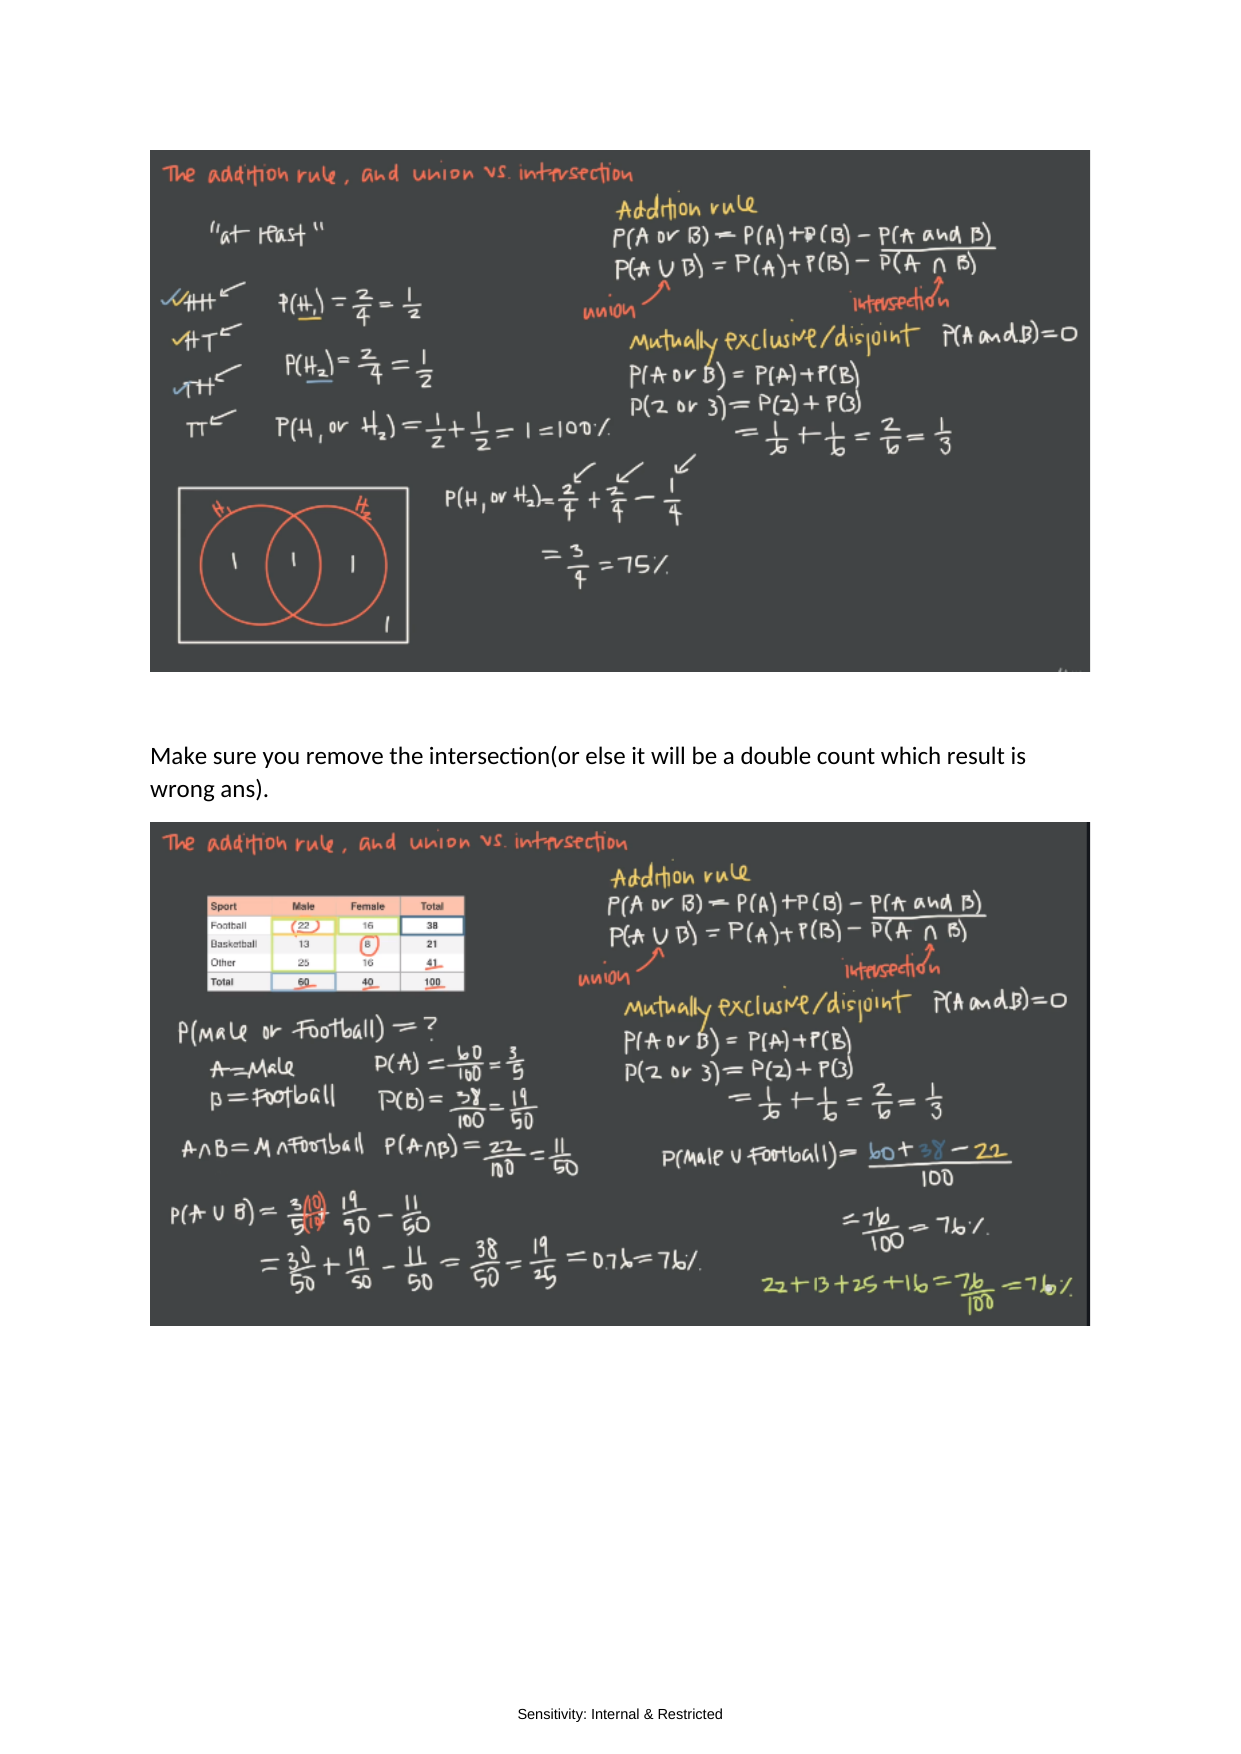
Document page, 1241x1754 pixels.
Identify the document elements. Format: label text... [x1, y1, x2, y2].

text Make sure you remove the intersection(or else it will be a double count which result is wrong ans). [150, 740, 1090, 803]
